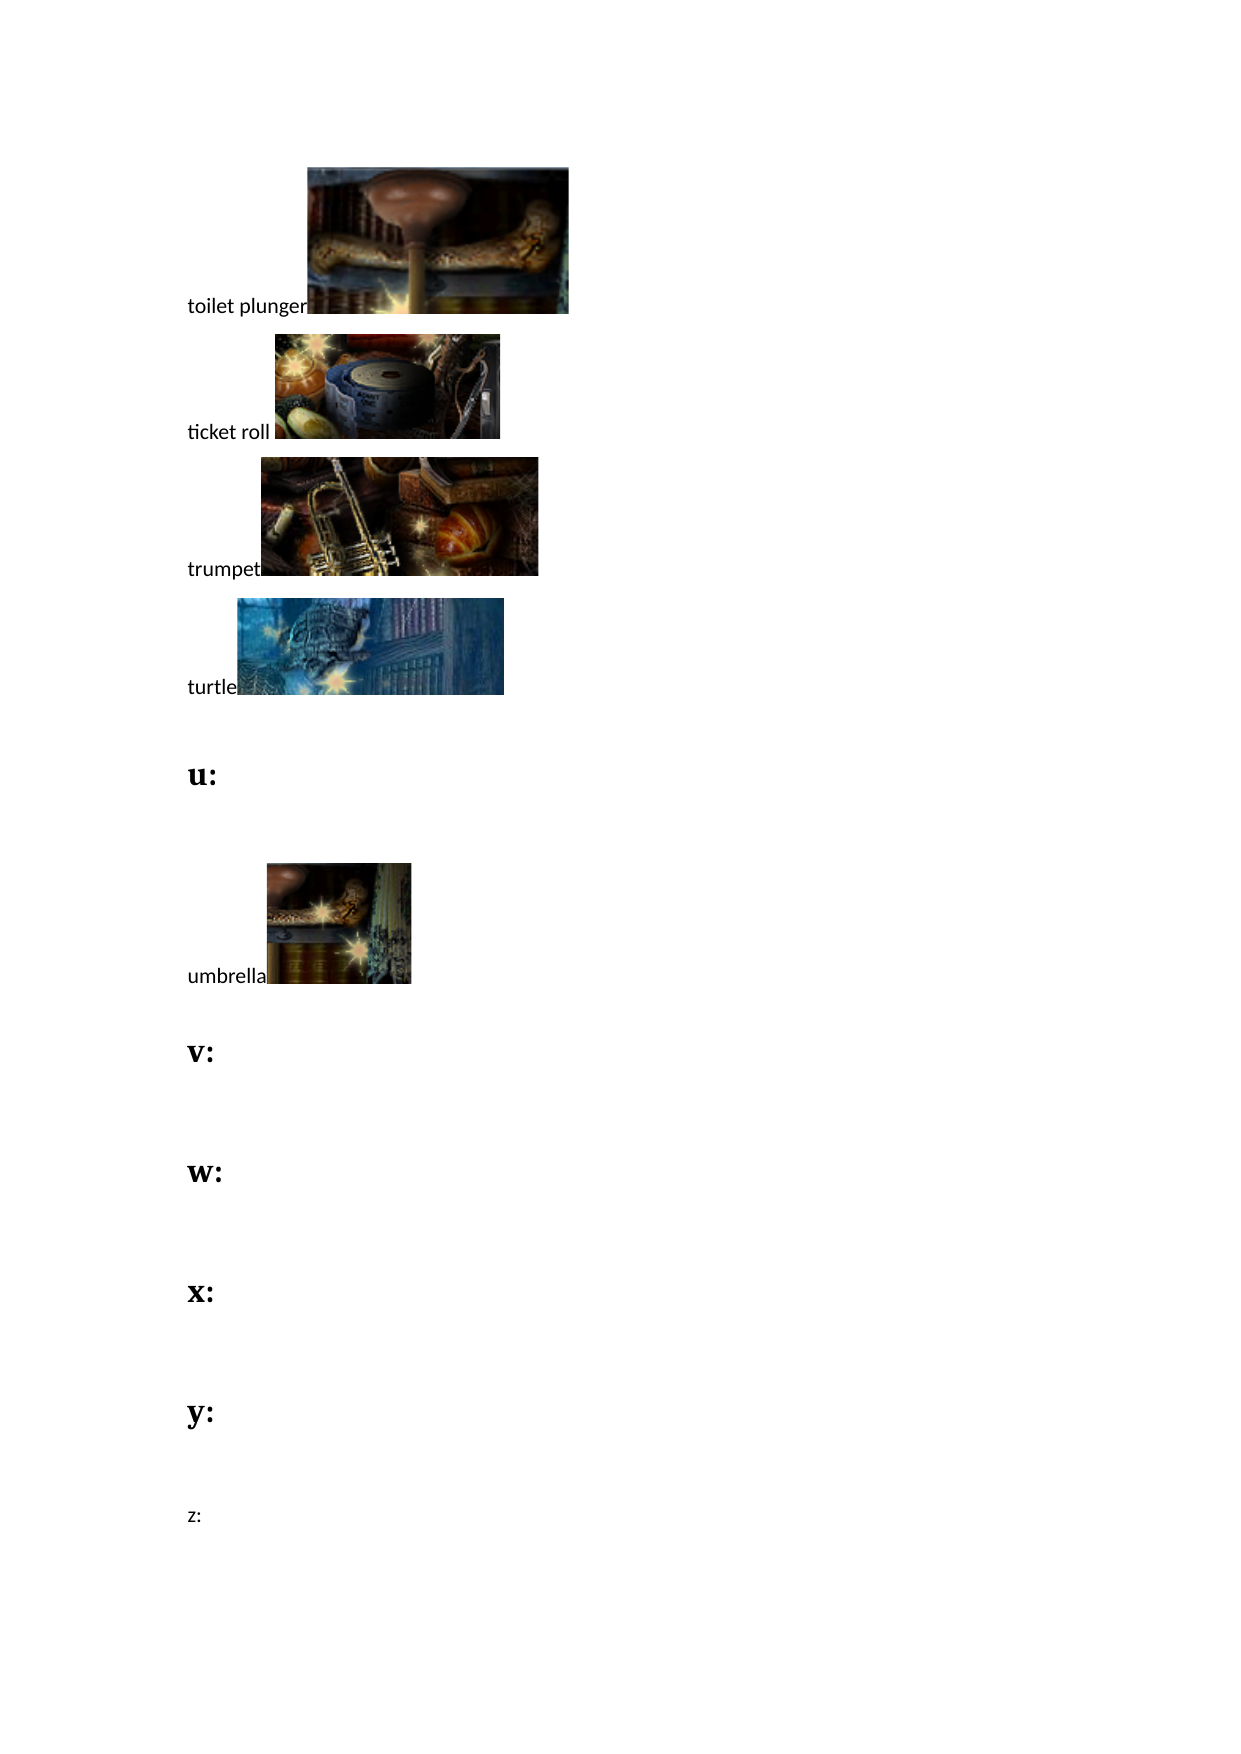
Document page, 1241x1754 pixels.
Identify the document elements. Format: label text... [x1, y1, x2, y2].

subtitle v: [187, 1019, 1053, 1084]
picture [275, 334, 501, 439]
subtitle u: [187, 742, 1053, 807]
picture [237, 598, 504, 695]
text ticket roll [187, 324, 1053, 454]
text umbrella [187, 862, 1053, 992]
text turtle [187, 584, 1053, 714]
subtitle x: [187, 1259, 1053, 1324]
picture [261, 457, 539, 576]
subtitle y: [187, 1379, 1053, 1444]
picture [266, 863, 412, 984]
text z: [187, 1499, 1053, 1531]
subtitle w: [187, 1139, 1053, 1204]
picture [307, 167, 569, 314]
